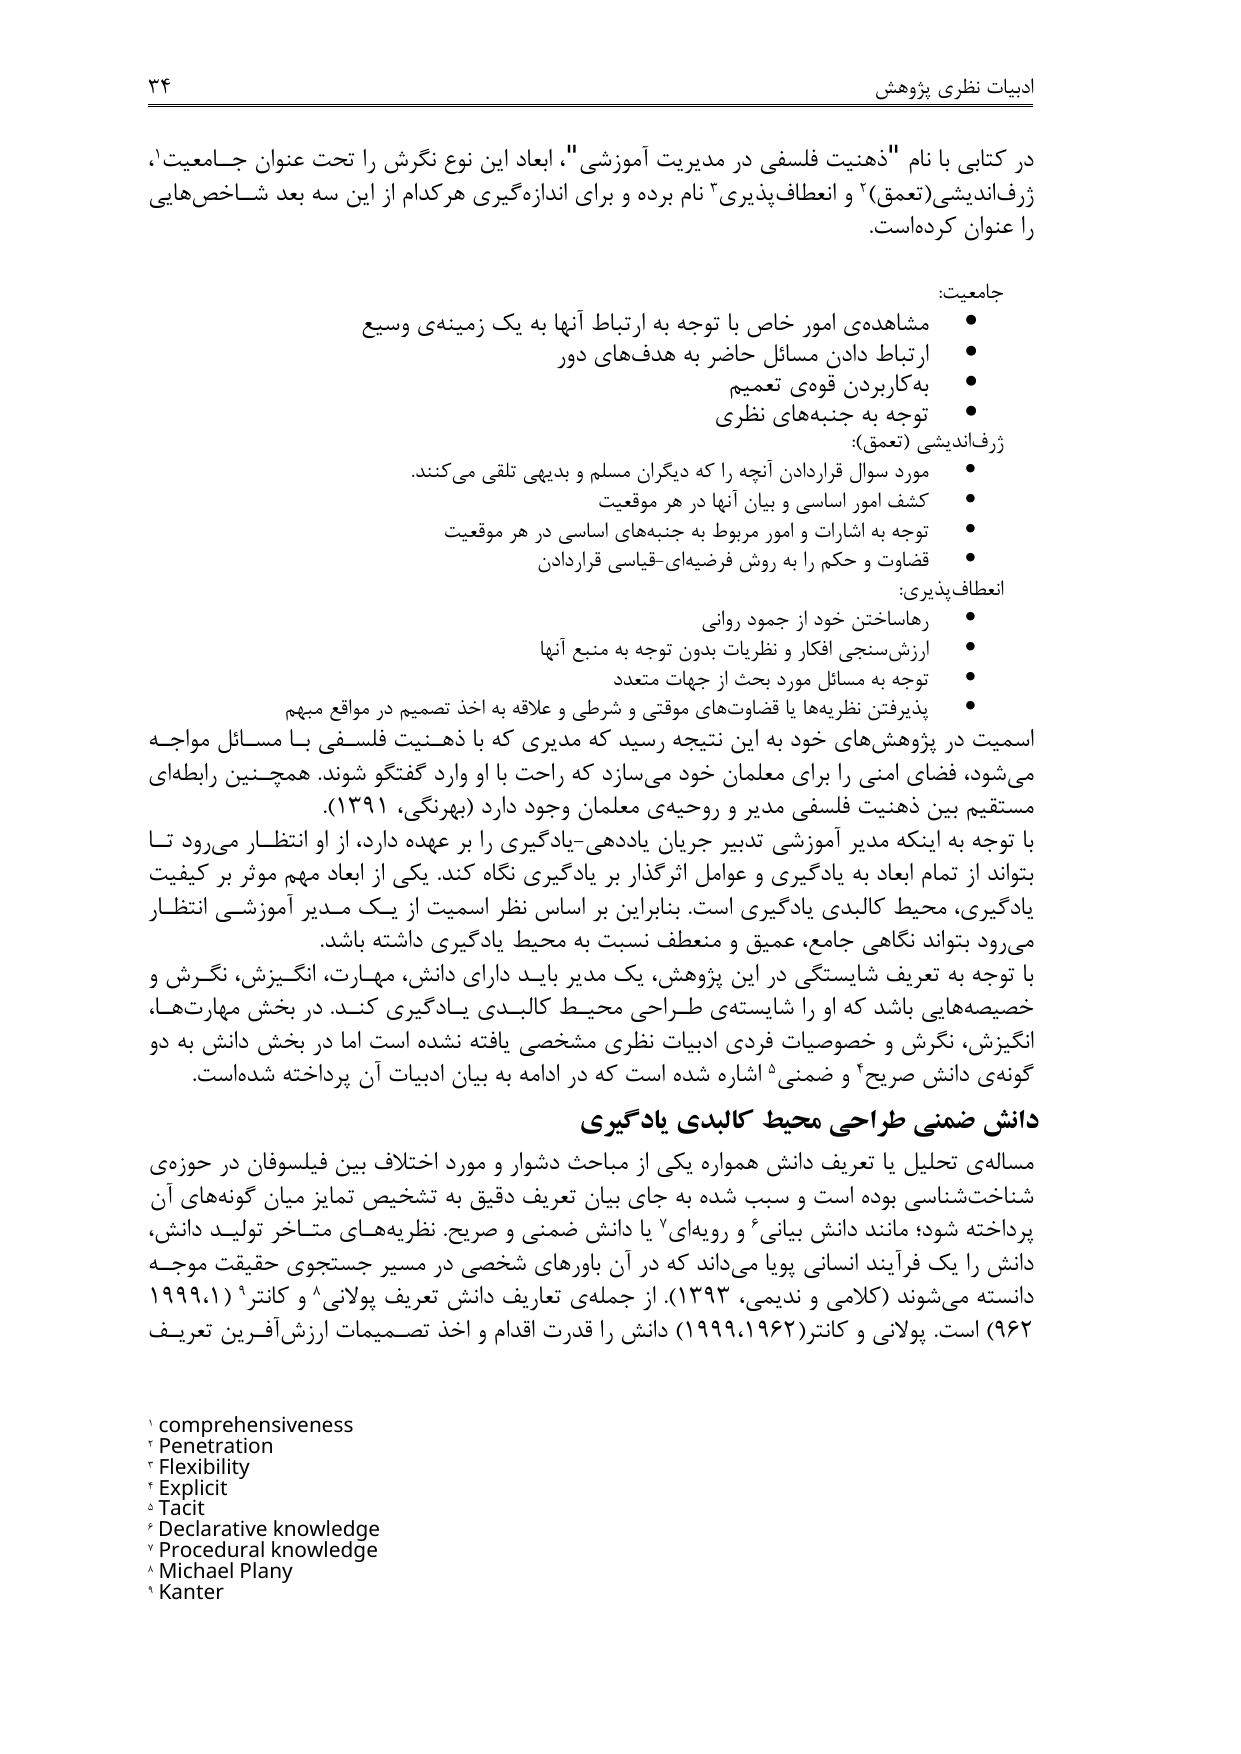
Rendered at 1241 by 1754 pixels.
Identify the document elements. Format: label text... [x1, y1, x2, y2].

list ارزش‌سنجی افکار و نظریات بدون توجه به منبع آنها [148, 638, 966, 664]
text اسمیت در پژوهش‌های خود به این نتیجه رسید که مدیری که با ذهنیت فلسفی با مسائل مواجه می‌شود، فضای امنی را برای معلمان خود می‌سازد که راحت با او وارد گفتگو شوند. همچنین رابطه‌ای مستقیم بین ذهنیت فلسفی مدیر و روحیه‌ی معلمان وجود دارد (بهرنگی، 1391). [148, 727, 1033, 823]
list مورد سوال قراردادن آنچه را که دیگران مسلم و بدیهی تلقی می‌کنند. [148, 460, 966, 486]
list به‌کاربردن قوه‌ی تعمیم [148, 371, 966, 401]
text با توجه به تعریف شایستگی در این پژوهش، یک مدیر باید دارای دانش، مهارت، انگیزش، نگرش و خصیصه‌هایی باشد که او را شایسته‌ی طراحی محیط کالبدی یادگیری کند. در بخش مهارت‌ها، انگیزش، نگرش و خصوصیات فردی ادبیات نظری مشخصی یافته نشده است اما در بخش دانش به دو گونه‌ی دانش صریح و ضمنی اشاره شده است که در ادامه به بیان ادبیات آن پرداخته شده‌است. [148, 962, 1033, 1092]
list توجه به جنبه‌های نظری [148, 401, 966, 431]
list توجه به مسائل مورد بحث از جهات متعدد [148, 668, 966, 694]
text ژرف‌اندیشی (تعمق): [148, 431, 1033, 456]
text با توجه به اینکه مدیر آموزشی تدبیر جریان یاددهی-یادگیری را بر عهده دارد، از او انتظار می‌رود تا بتواند از تمام ابعاد به یادگیری و عوامل اثرگذار بر یادگیری نگاه کند. یکی از ابعاد مهم موثر بر کیفیت یادگیری، محیط کالبدی یادگیری است. بنابراین بر اساس نظر اسمیت از یک مدیر آموزشی انتظار می‌رود بتواند نگاهی جامع، عمیق و منعطف نسبت به محیط یادگیری داشته باشد. [148, 828, 1033, 958]
text دانش ضمنی طراحی محیط کالبدی یادگیری [148, 1109, 1038, 1138]
list کشف امور اساسی و بیان آنها در هر موقعیت [148, 490, 966, 516]
list پذیرفتن نظریه‌ها یا قضاوت‌های موقتی و شرطی و علاقه به اخذ تصمیم در مواقع مبهم [148, 697, 966, 723]
text انعطاف‌پذیری: [148, 579, 1033, 604]
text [148, 148, 1033, 244]
text جامعیت: [148, 282, 1033, 307]
list توجه به اشارات و امور مربوط به جنبه‌های اساسی در هر موقعیت [148, 520, 966, 546]
list رهاساختن خود از جمود روانی [148, 608, 966, 634]
list مشاهده‌ی امور خاص با توجه به ارتباط آنها به یک زمینه‌ی وسیع [148, 311, 966, 341]
list قضاوت و حکم را به روش فرضیه‌ای-قیاسی قراردادن [148, 549, 966, 576]
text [148, 1150, 1033, 1381]
list ارتباط دادن مسائل حاضر به هدف‌های دور [148, 341, 966, 371]
